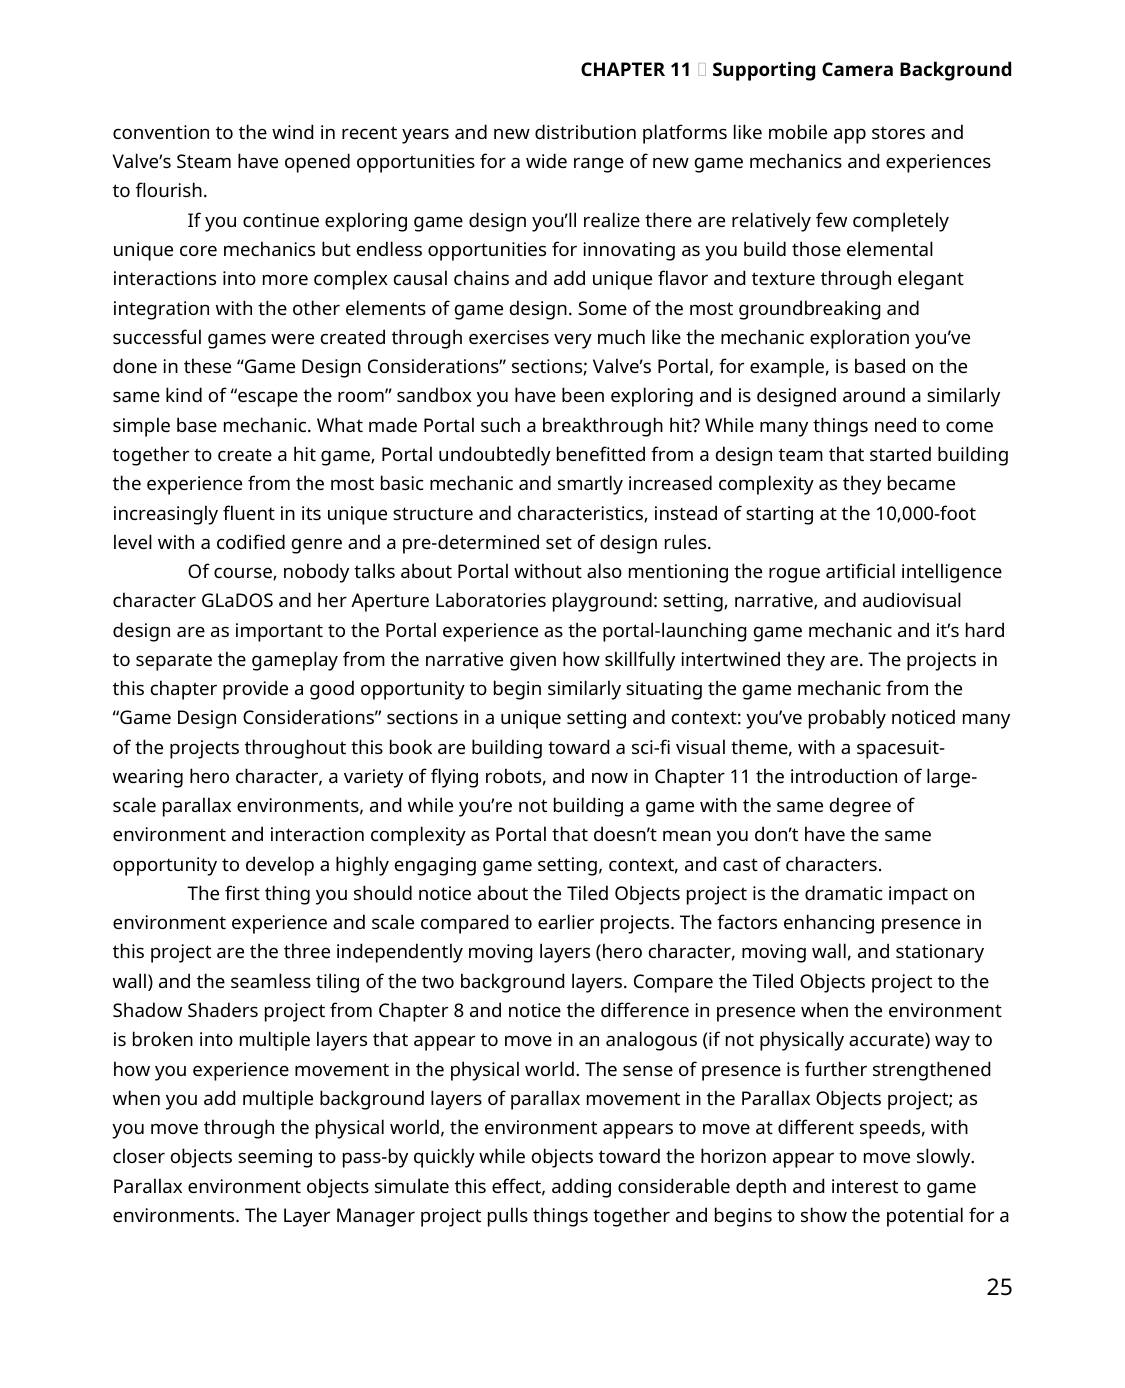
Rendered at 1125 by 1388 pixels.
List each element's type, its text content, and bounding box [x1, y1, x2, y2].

text If you continue exploring game design you’ll realize there are relatively few completely unique core mechanics but endless opportunities for innovating as you build those elemental interactions into more complex causal chains and add unique flavor and texture through elegant integration with the other elements of game design. Some of the most groundbreaking and successful games were created through exercises very much like the mechanic exploration you’ve done in these “Game Design Considerations” sections; Valve’s Portal, for example, is based on the same kind of “escape the room” sandbox you have been exploring and is designed around a similarly simple base mechanic. What made Portal such a breakthrough hit? While many things need to come together to create a hit game, Portal undoubtedly benefitted from a design team that started building the experience from the most basic mechanic and smartly increased complexity as they became increasingly fluent in its unique structure and characteristics, instead of starting at the 10,000-foot level with a codified genre and a pre-determined set of design rules. [112, 207, 1012, 554]
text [112, 119, 1012, 203]
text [112, 880, 1012, 1228]
text Of course, nobody talks about Portal without also mentioning the rogue artificial intelligence character GLaDOS and her Aperture Laboratories playground: setting, narrative, and audiovisual design are as important to the Portal experience as the portal-launching game mechanic and it’s hard to separate the gameplay from the narrative given how skillfully intertwined they are. The projects in this chapter provide a good opportunity to begin similarly situating the game mechanic from the “Game Design Considerations” sections in a unique setting and context: you’ve probably noticed many of the projects throughout this book are building toward a sci-fi visual theme, with a spacesuit-wearing hero character, a variety of flying robots, and now in Chapter 11 the introduction of large-scale parallax environments, and while you’re not building a game with the same degree of environment and interaction complexity as Portal that doesn’t mean you don’t have the same opportunity to develop a highly engaging game setting, context, and cast of characters. [112, 558, 1012, 877]
